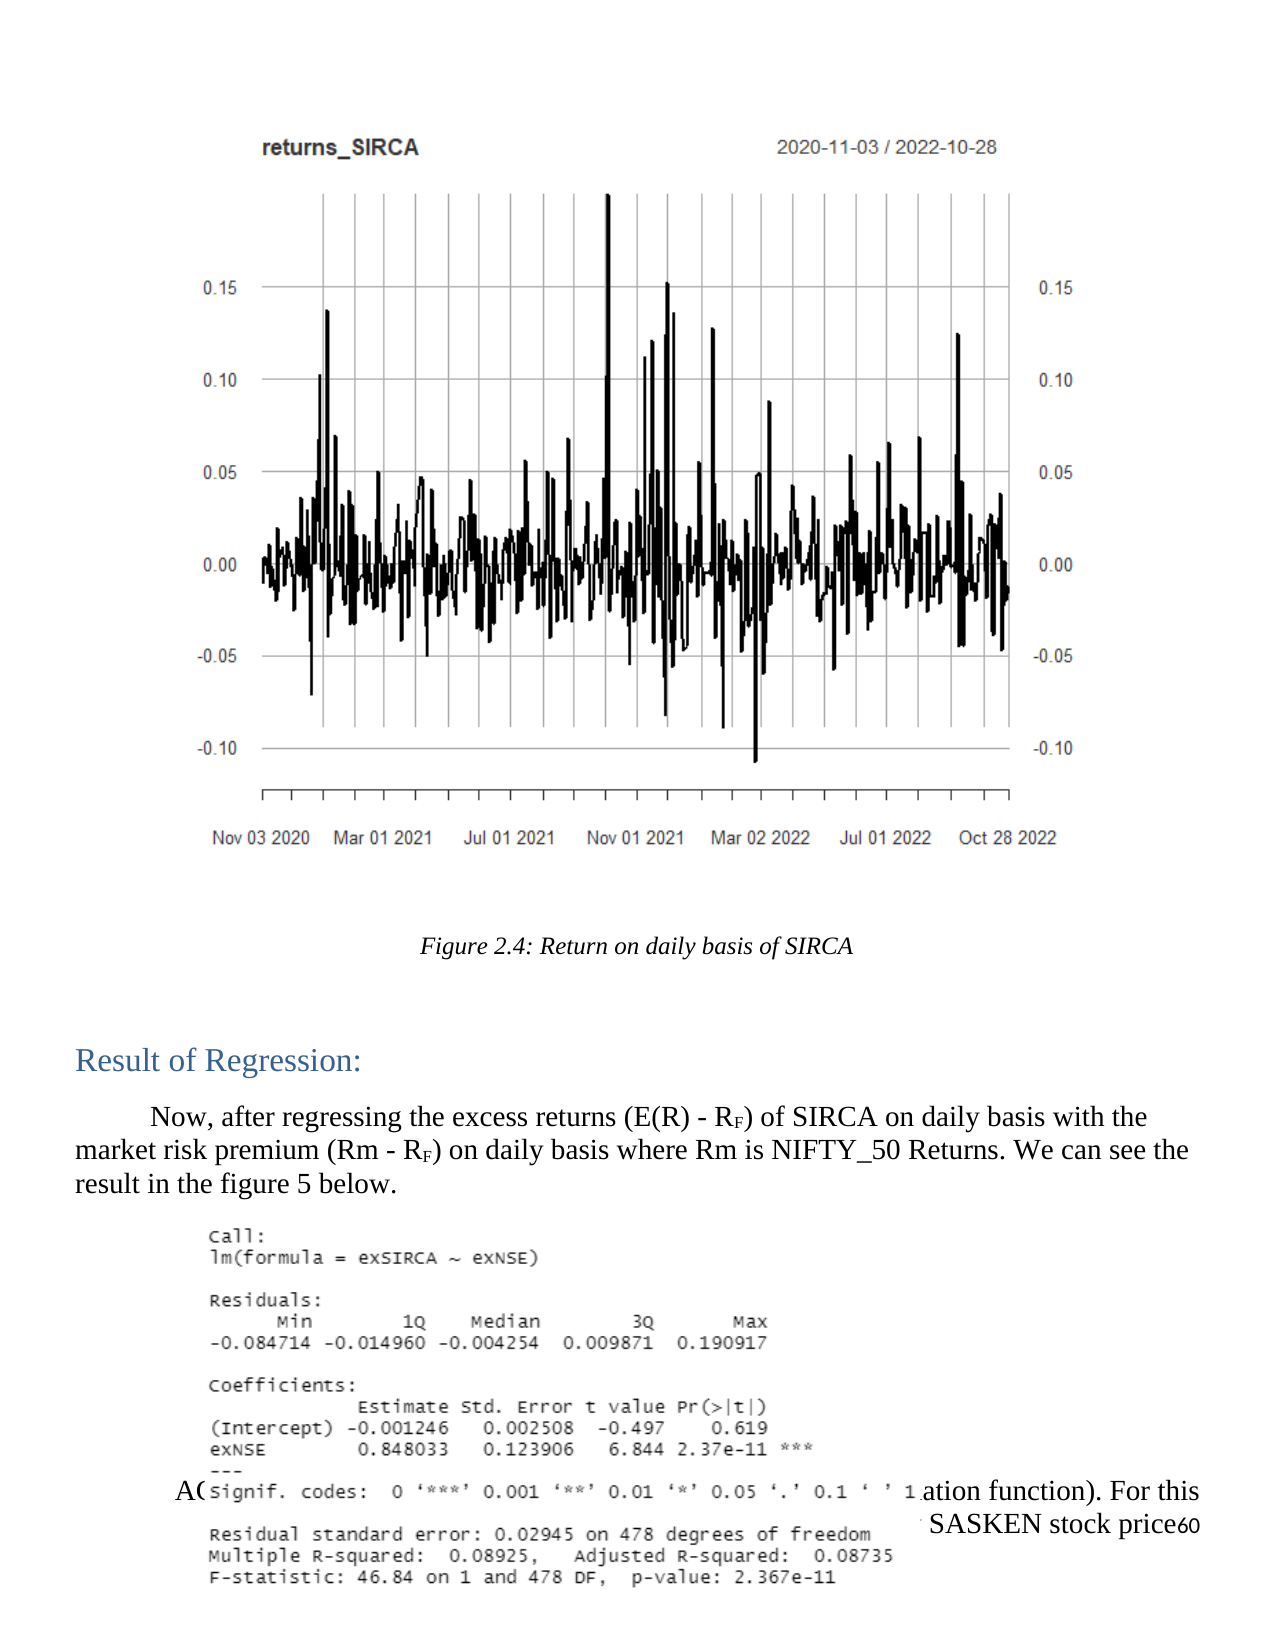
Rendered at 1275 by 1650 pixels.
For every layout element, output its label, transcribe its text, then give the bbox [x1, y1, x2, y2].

picture [185, 75, 1087, 861]
text Result of Regression: [75, 1040, 1200, 1078]
text Now, after regressing the excess returns (E(R) - RF) of SIRCA on daily basis with the market risk premium (Rm - RF) on daily basis where Rm is NIFTY_50 Returns. We can see the result in the figure 5 below. [75, 1099, 1200, 1199]
text Figure 2.4: Return on daily basis of SIRCA [75, 931, 1200, 960]
picture [204, 1220, 921, 1599]
